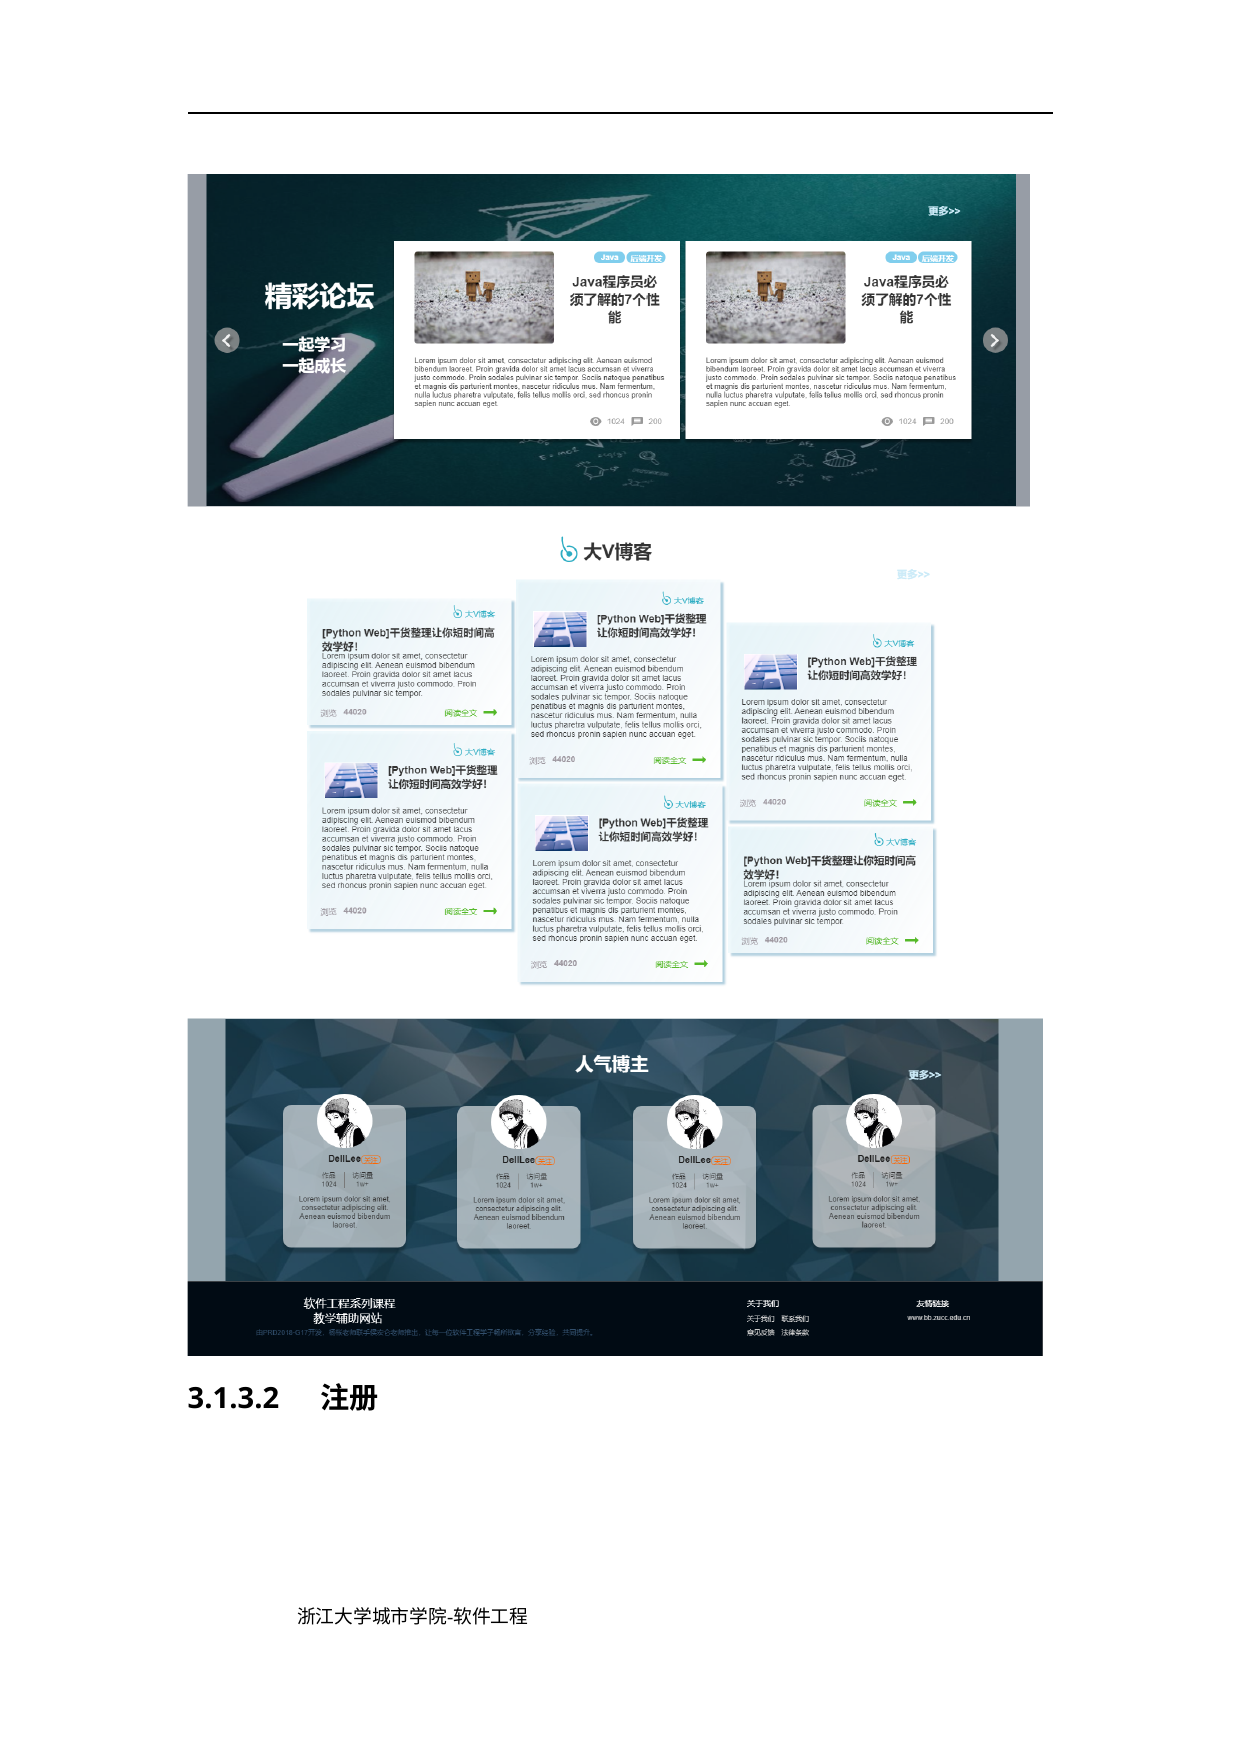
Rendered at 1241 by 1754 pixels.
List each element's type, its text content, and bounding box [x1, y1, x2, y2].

text 注册 [187, 1363, 1053, 1428]
picture [187, 161, 1047, 517]
picture [187, 1006, 1047, 1356]
picture [187, 518, 1047, 999]
